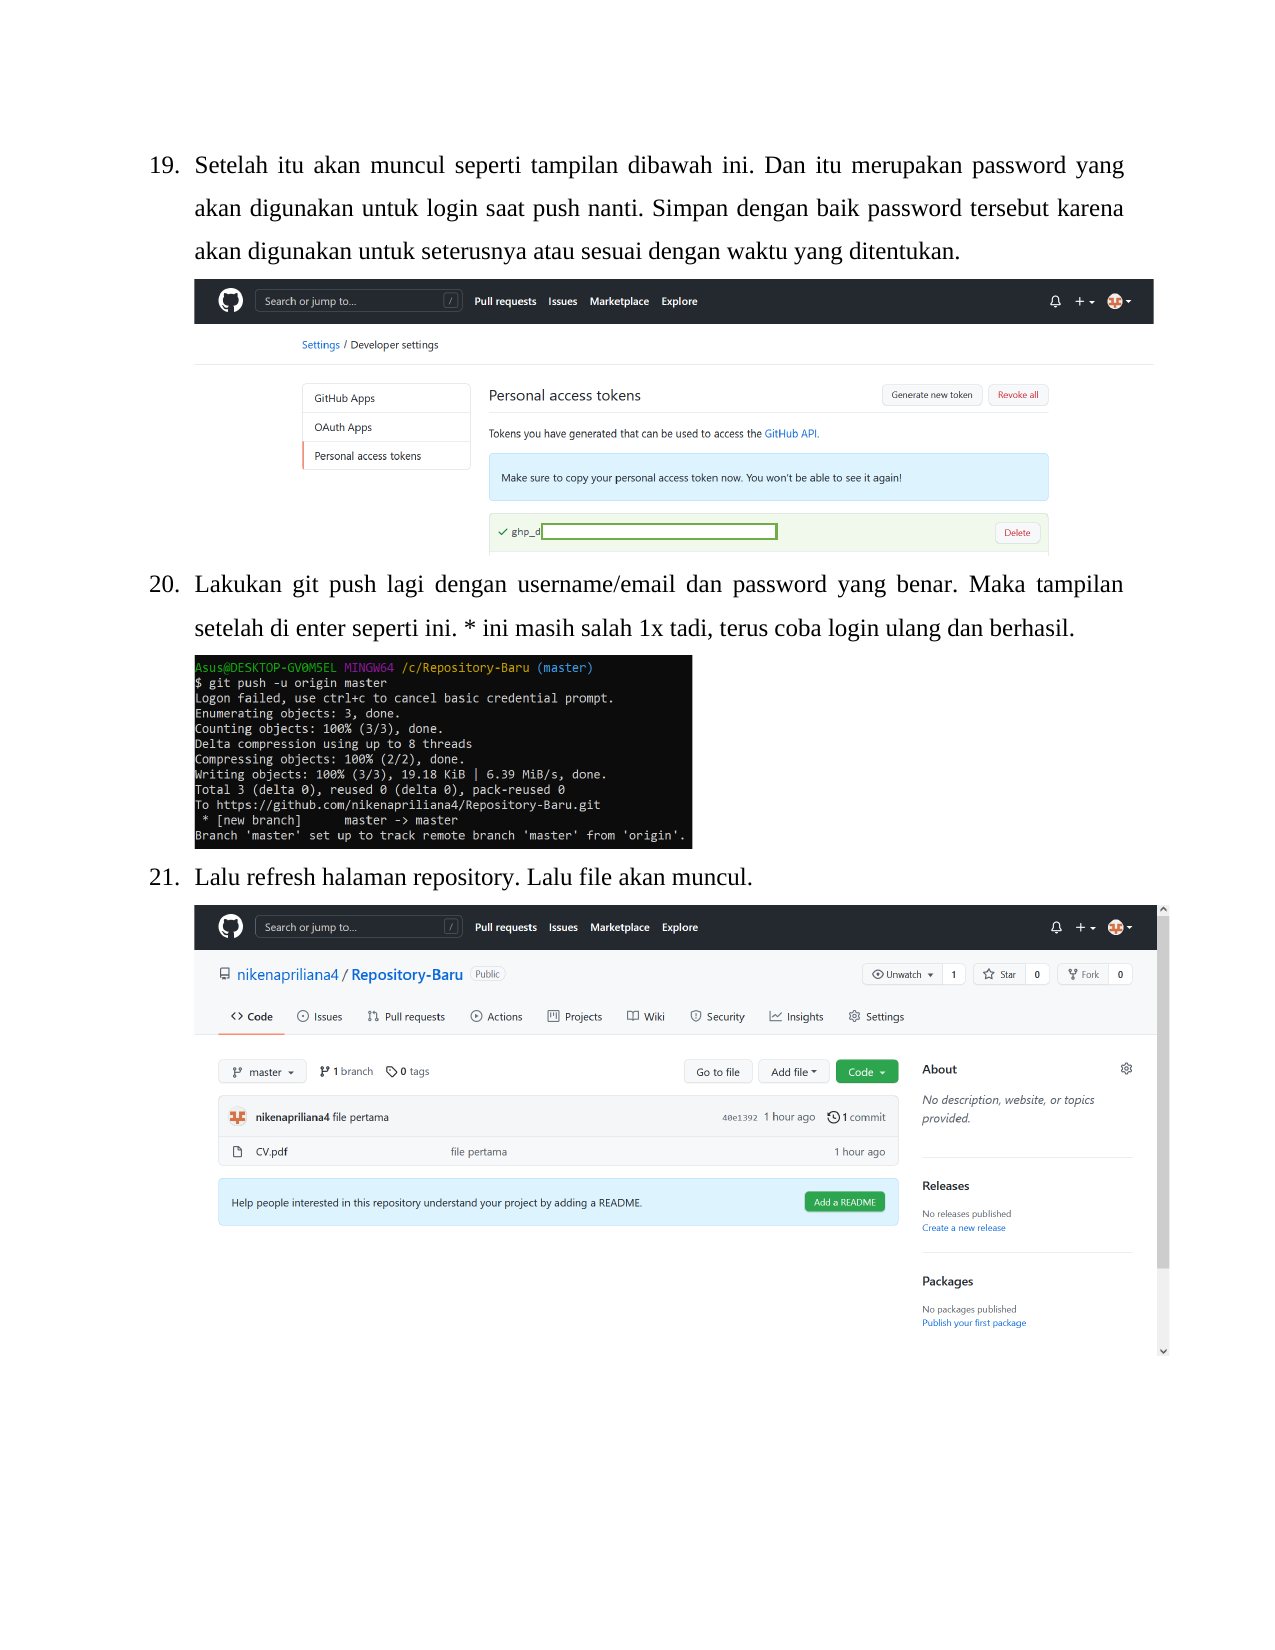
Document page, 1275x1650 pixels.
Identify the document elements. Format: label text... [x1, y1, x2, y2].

list Lalu refresh halaman repository. Lalu file akan muncul. [149, 862, 1125, 891]
picture [194, 279, 1154, 556]
list Lakukan git push lagi dengan username/email dan password yang benar. Maka tampilan setelah di enter seperti ini. * ini masih salah 1x tadi, terus coba login ulang dan berhasil. [149, 569, 1125, 641]
picture [194, 905, 1170, 1356]
picture [194, 655, 693, 849]
list Setelah itu akan muncul seperti tampilan dibawah ini. Dan itu merupakan password yang akan digunakan untuk login saat push nanti. Simpan dengan baik password tersebut karena akan digunakan untuk seterusnya atau sesuai dengan waktu yang ditentukan. [149, 150, 1125, 265]
